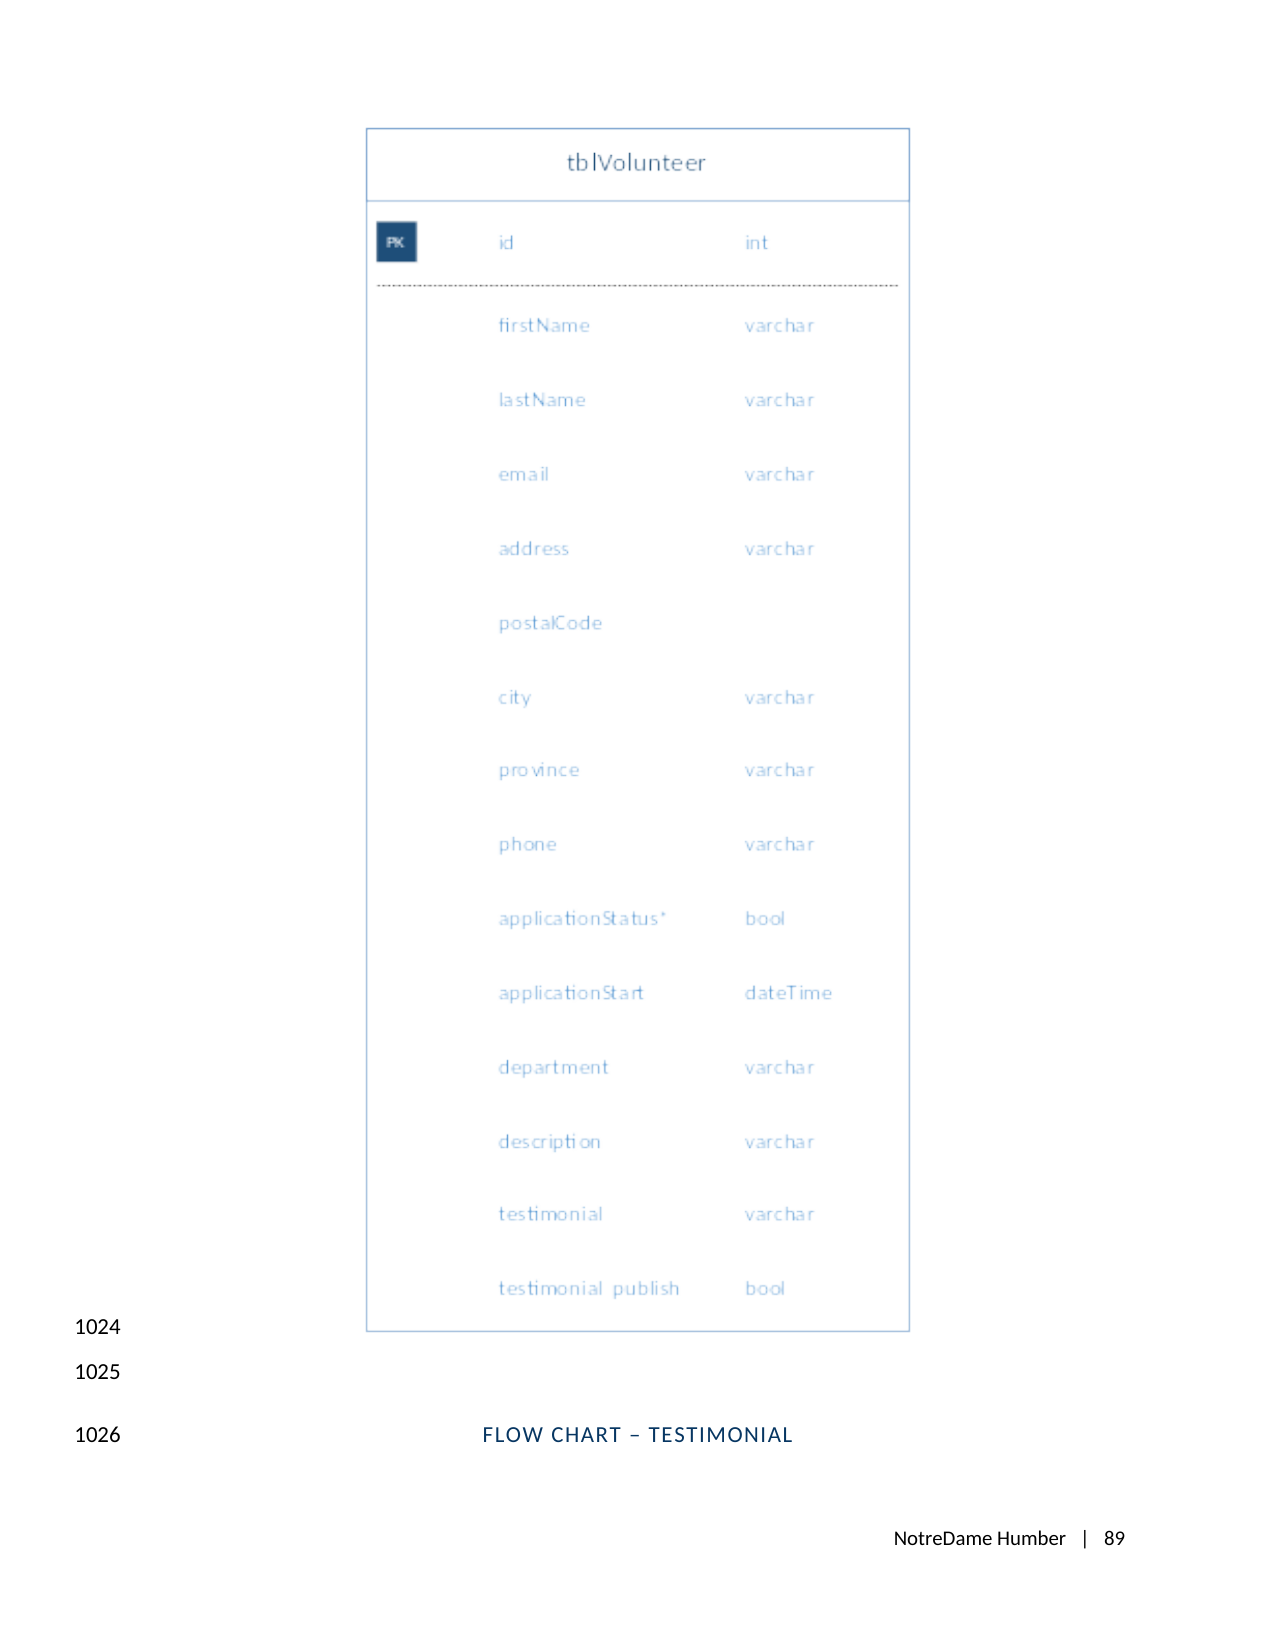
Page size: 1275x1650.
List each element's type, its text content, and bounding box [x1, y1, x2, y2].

subtitle Flow Chart – Testimonial [150, 1420, 1125, 1448]
